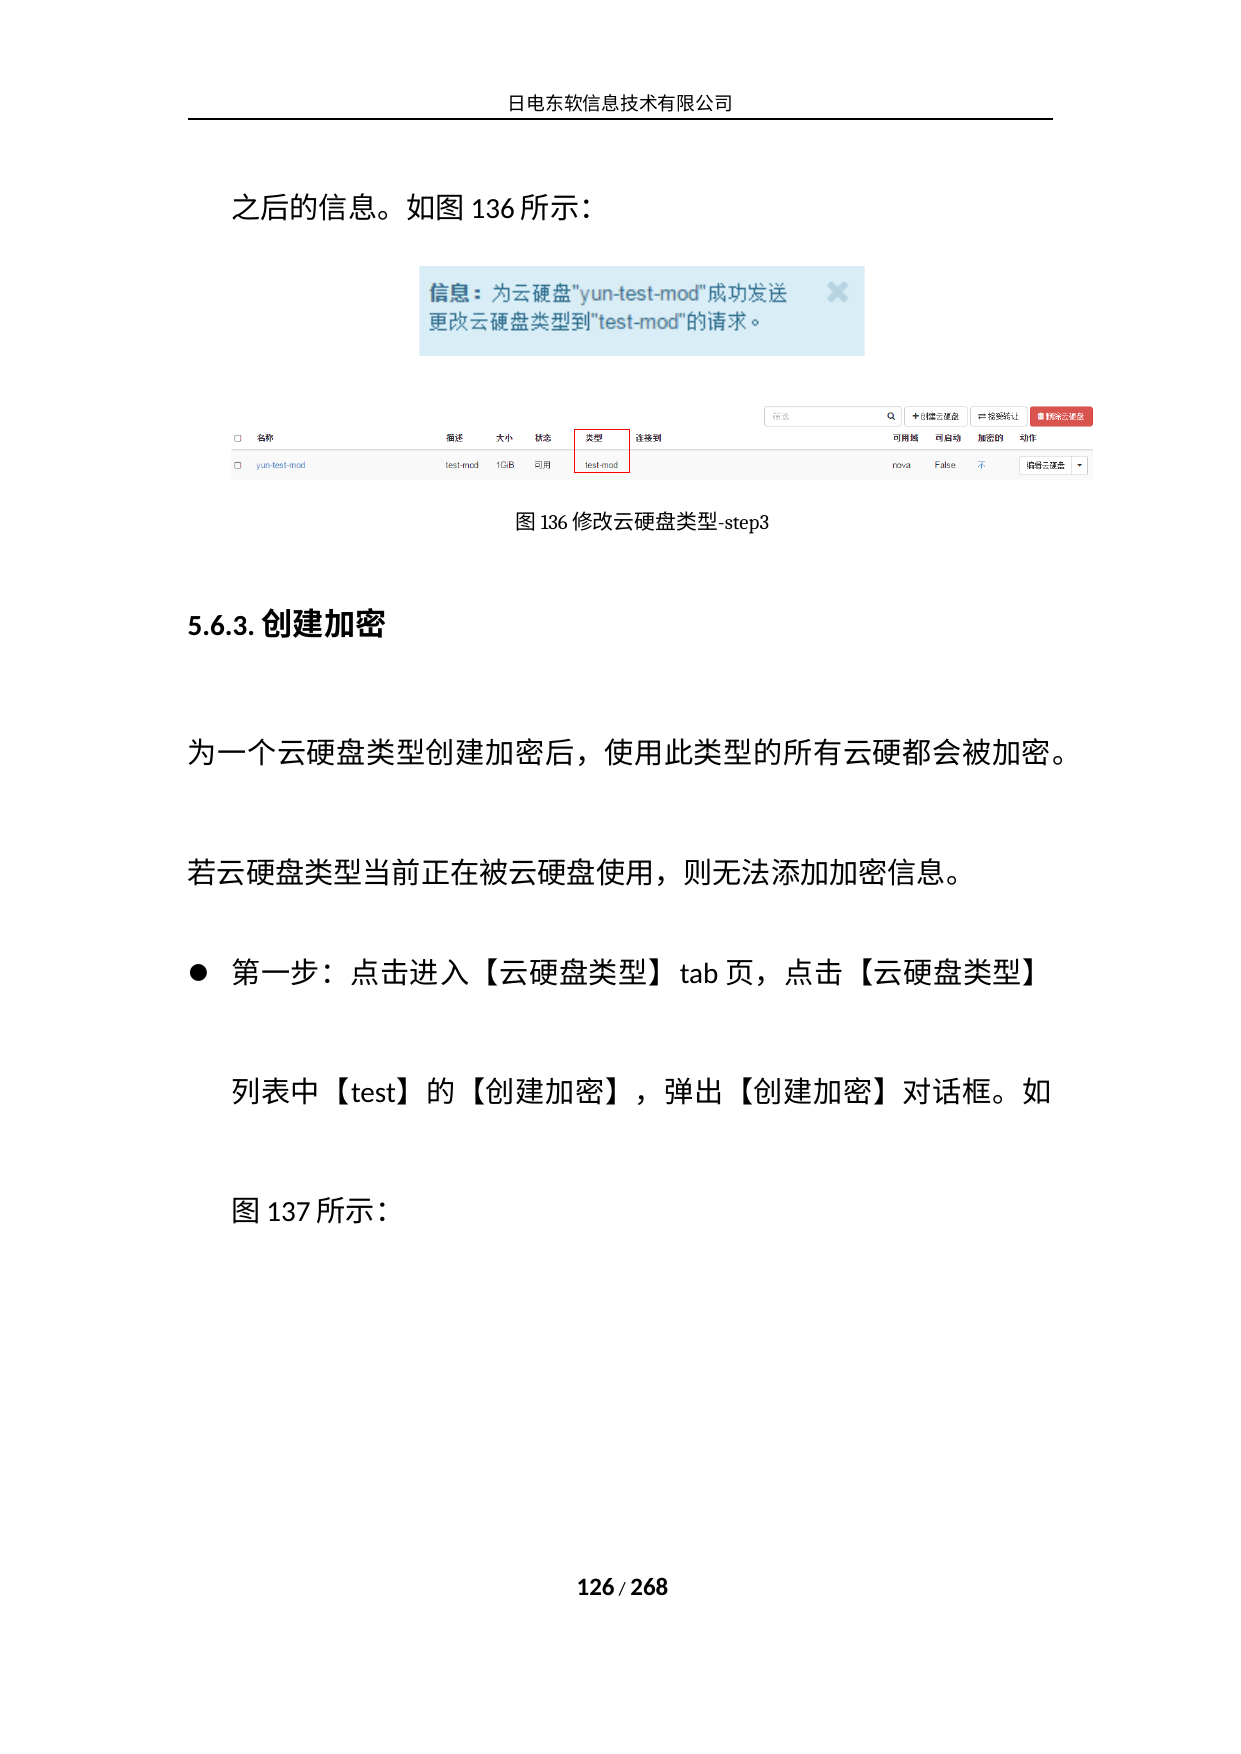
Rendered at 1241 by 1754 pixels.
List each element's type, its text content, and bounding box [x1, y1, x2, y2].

text 为一个云硬盘类型创建加密后，使用此类型的所有云硬都会被加密。若云硬盘类型当前正在被云硬盘使用，则无法添加加密信息。 [187, 712, 1053, 910]
subtitle 创建加密 [187, 582, 1053, 662]
list 第一步：点击进入【云硬盘类型】tab页，点击【云硬盘类型】列表中【test】的【创建加密】，弹出【创建加密】对话框。如图137所示： [187, 931, 1053, 1249]
picture [231, 403, 1097, 480]
text 图 136修改云硬盘类型-step3 [231, 501, 1053, 540]
picture [419, 266, 865, 356]
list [187, 166, 1053, 245]
